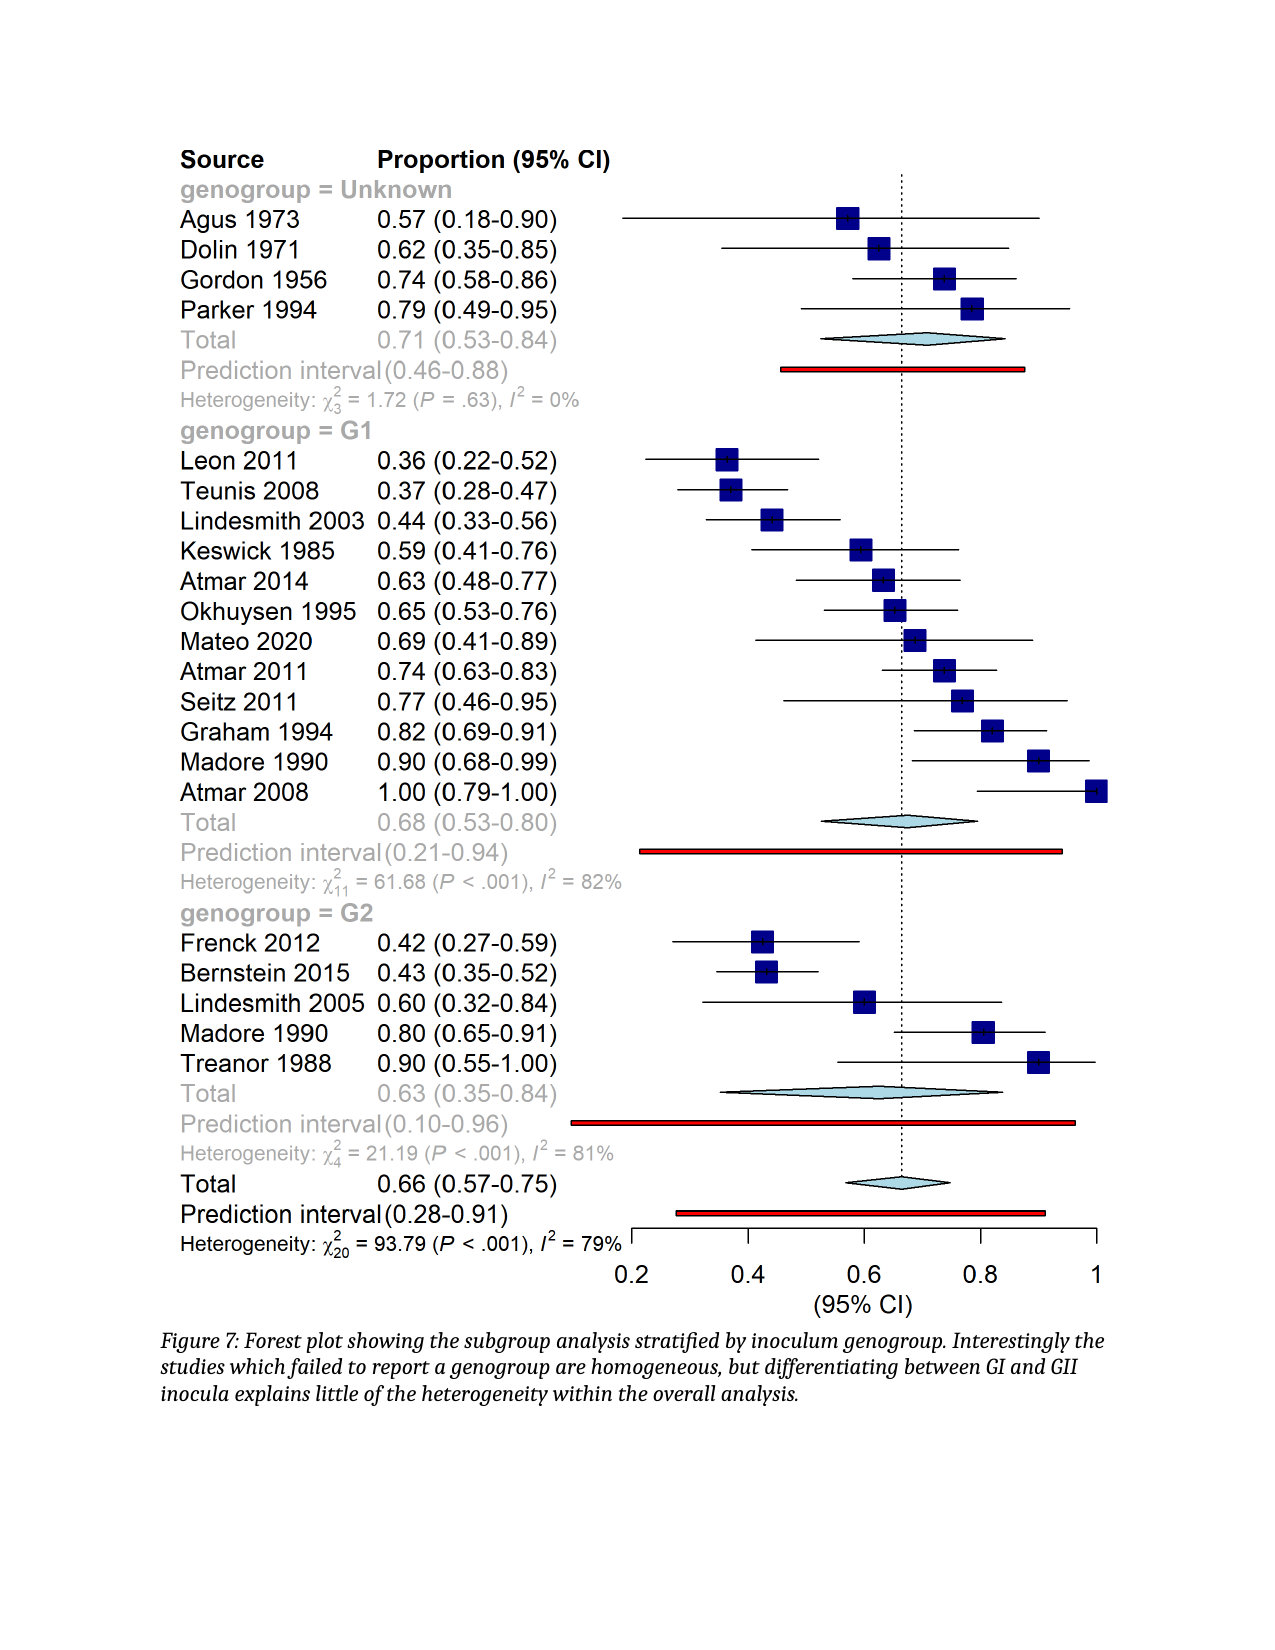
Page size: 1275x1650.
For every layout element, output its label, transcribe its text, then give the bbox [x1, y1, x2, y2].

text Figure 7: Forest plot showing the subgroup analysis stratified by inoculum genogroup. Interestingly the studies which failed to report a genogroup are homogeneous, but differentiating between GI and GII inocula explains little of the heterogeneity within the overall analysis. [160, 1328, 1114, 1407]
picture [179, 150, 1108, 1318]
